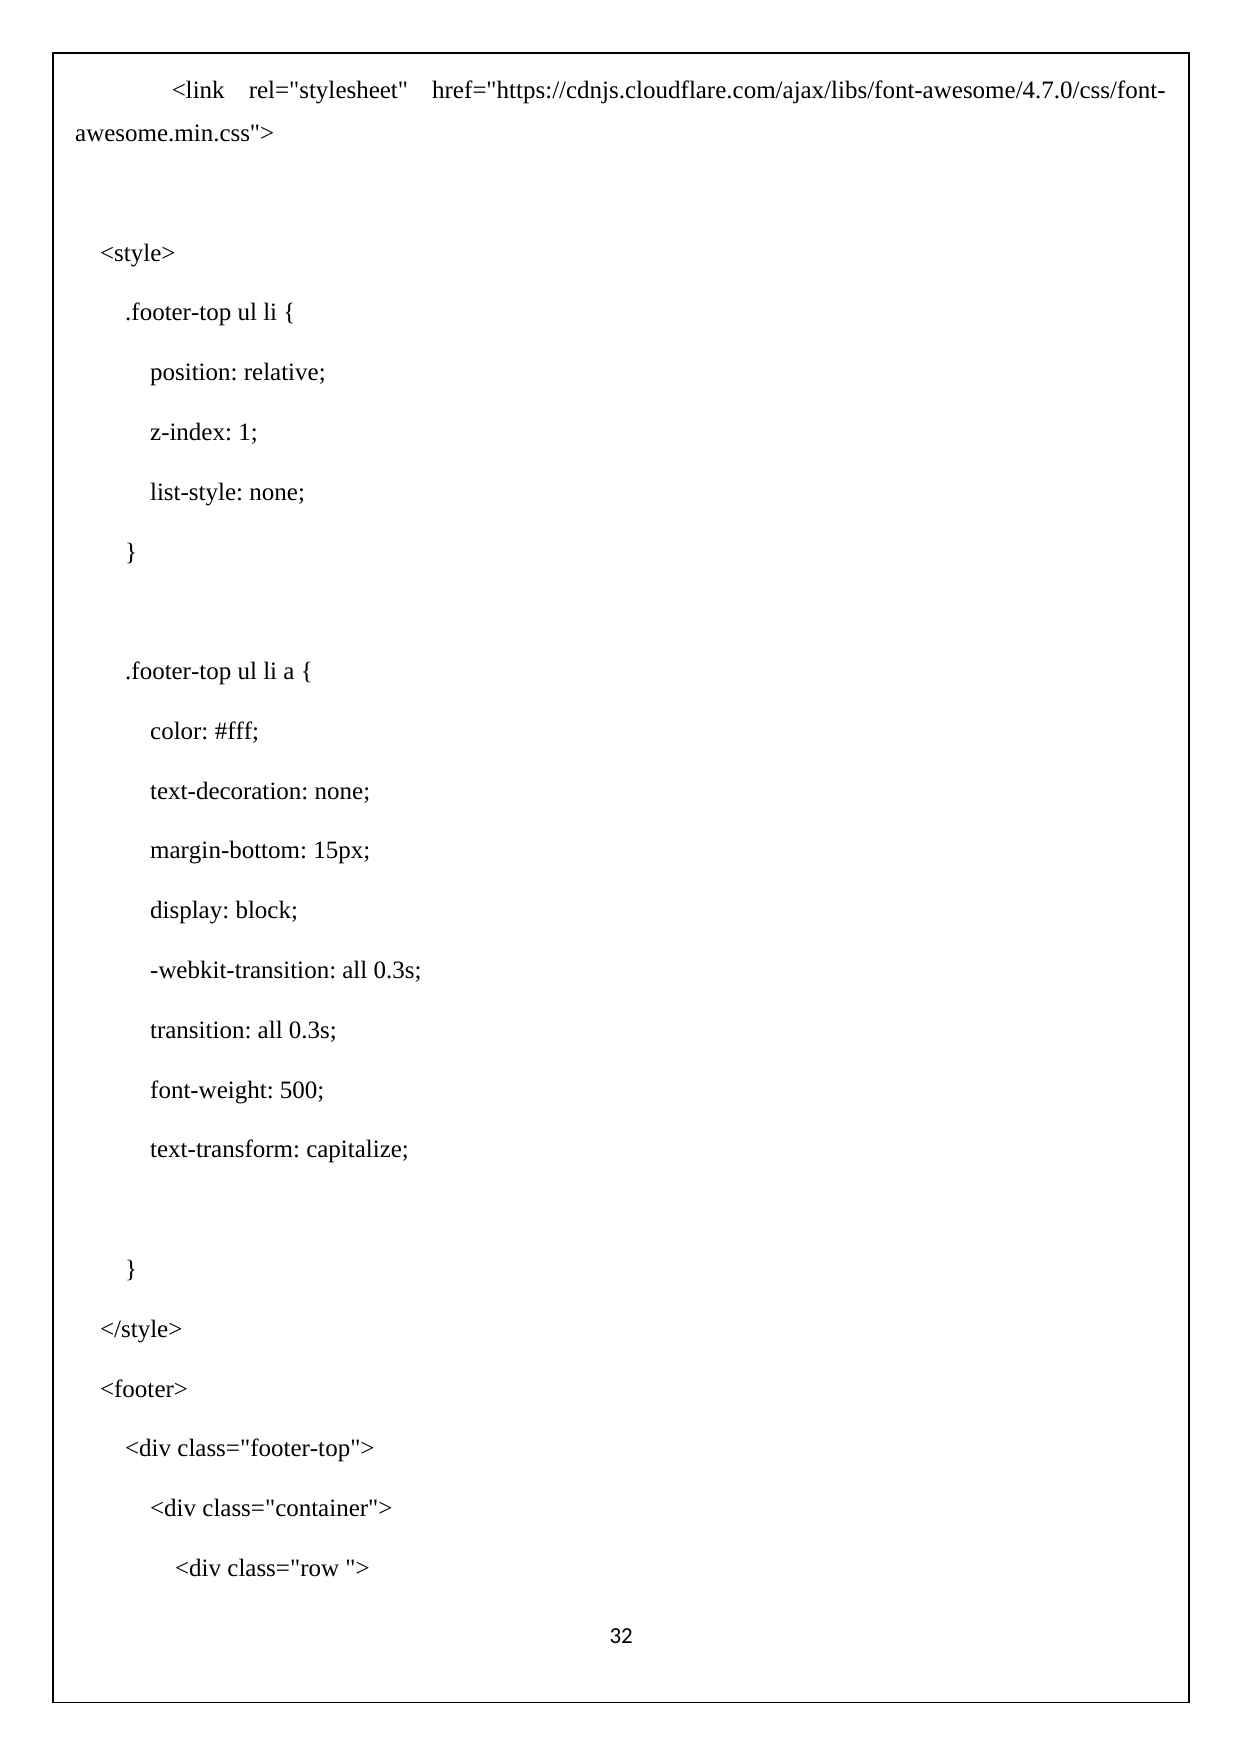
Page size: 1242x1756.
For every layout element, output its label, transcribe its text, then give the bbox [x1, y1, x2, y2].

text display: block; [75, 895, 1167, 924]
text <link rel="stylesheet" href="https://cdnjs.cloudflare.com/ajax/libs/font-awesome/4.7.0/css/font-awesome.min.css"> [75, 75, 1167, 147]
text font-weight: 500; [75, 1075, 1167, 1103]
text position: relative; [75, 357, 1167, 386]
text <div class="footer-top"> [75, 1433, 1167, 1462]
text text-transform: capitalize; [75, 1134, 1167, 1163]
text -webkit-transition: all 0.3s; [75, 955, 1167, 984]
text margin-bottom: 15px; [75, 836, 1167, 864]
text } [75, 537, 1167, 565]
text .footer-top ul li { [75, 297, 1167, 326]
text transition: all 0.3s; [75, 1015, 1167, 1044]
text .footer-top ul li a { [75, 656, 1167, 685]
text </style> [75, 1314, 1167, 1343]
text z-index: 1; [75, 417, 1167, 446]
text <style> [75, 238, 1167, 266]
text } [75, 1254, 1167, 1283]
text list-style: none; [75, 477, 1167, 506]
text text-decoration: none; [75, 776, 1167, 804]
text <div class="row "> [75, 1553, 1167, 1582]
text color: #fff; [75, 716, 1167, 745]
text <div class="container"> [75, 1493, 1167, 1522]
text <footer> [75, 1374, 1167, 1402]
